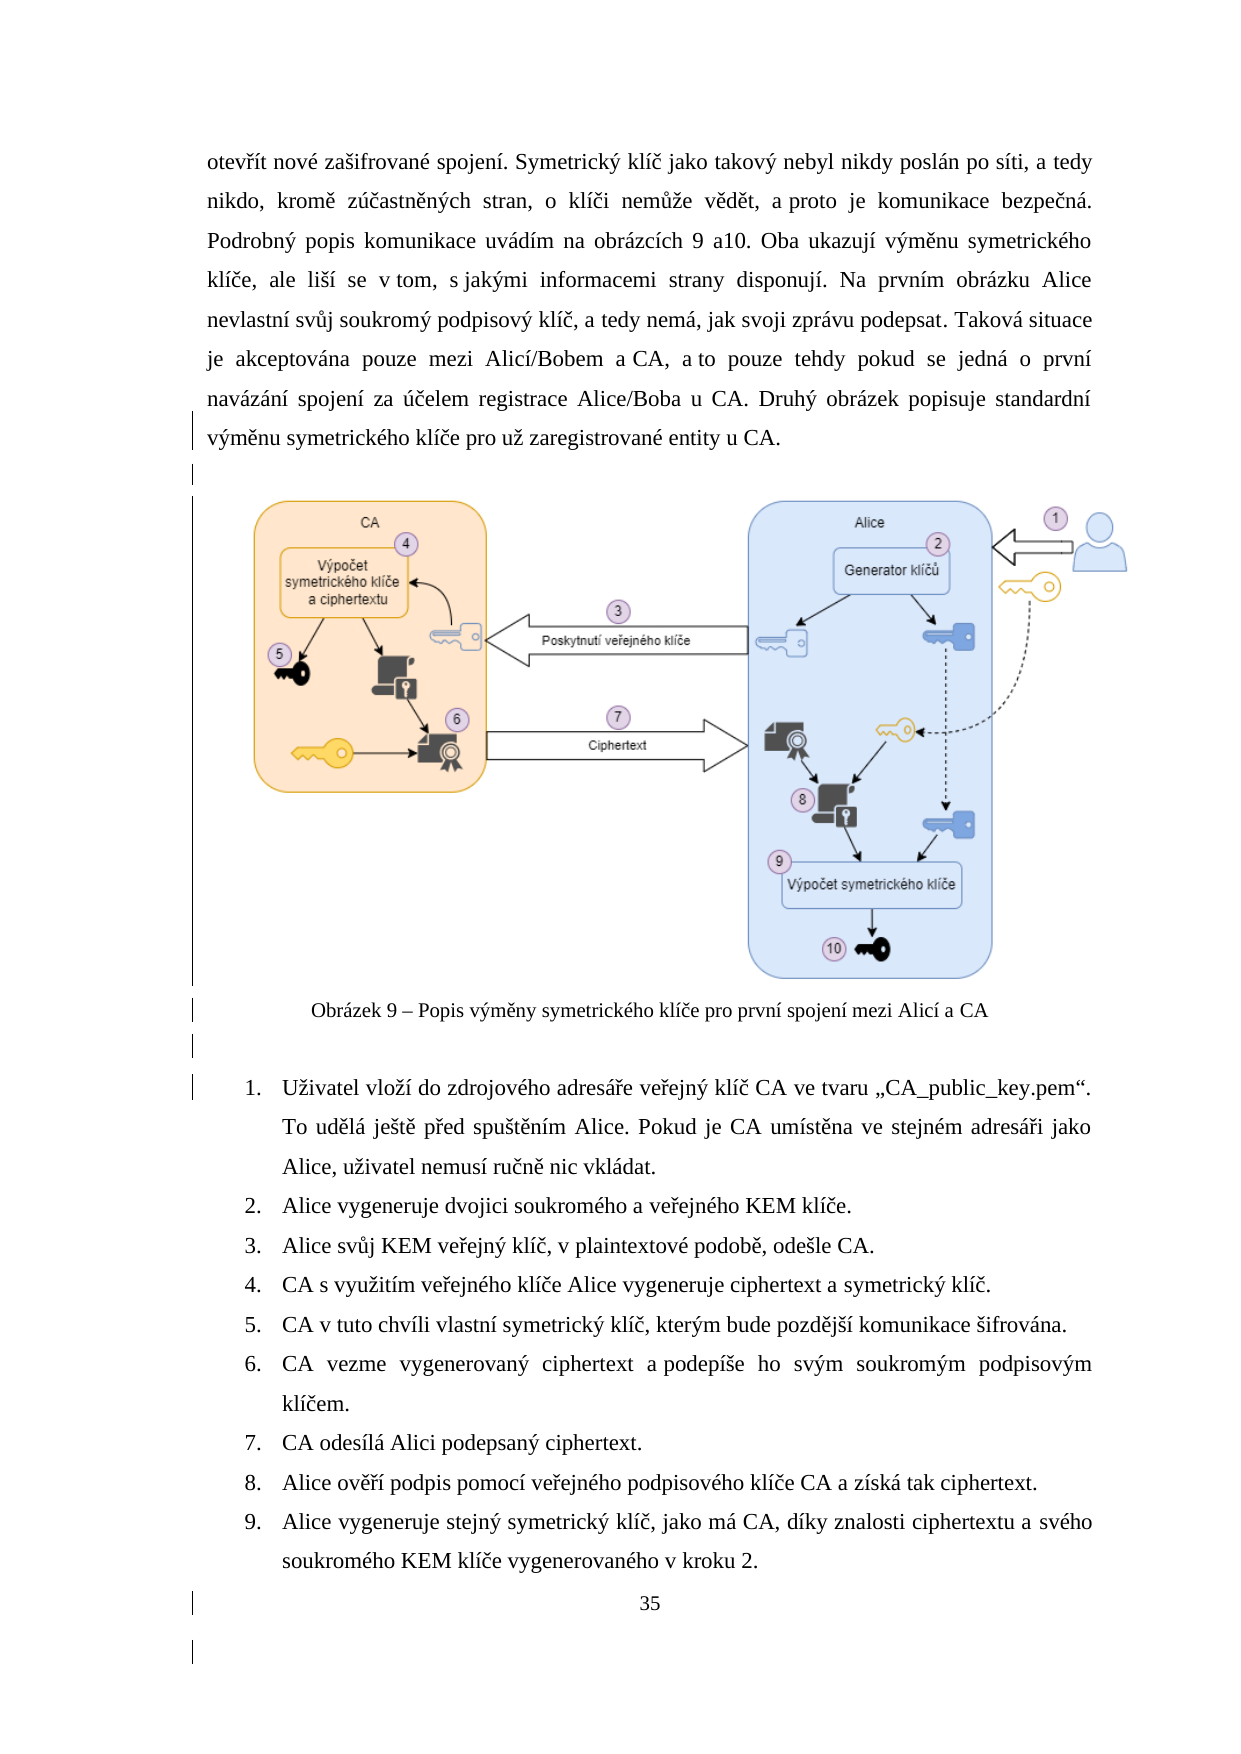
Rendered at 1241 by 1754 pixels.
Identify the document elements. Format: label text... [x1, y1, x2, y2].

list Uživatel vloží do zdrojového adresáře veřejný klíč CA ve tvaru „CA_public_key.pem“. To udělá ještě před spuštěním Alice. Pokud je CA umístěna ve stejném adresáři jako Alice, uživatel nemusí ručně nic vkládat. [244, 1074, 1092, 1179]
list CA v tuto chvíli vlastní symetrický klíč, kterým bude pozdější komunikace šifrována. [244, 1311, 1092, 1337]
list CA vezme vygenerovaný ciphertext a podepíše ho svým soukromým podpisovým klíčem. [244, 1350, 1092, 1416]
list Alice vygeneruje stejný symetrický klíč, jako má CA, díky znalosti ciphertextu a svého soukromého KEM klíče vygenerovaného v kroku 2. [244, 1508, 1092, 1574]
text Obrázek 9 – Popis výměny symetrického klíče pro první spojení mezi Alicí a CA [207, 998, 1092, 1022]
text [207, 148, 1092, 450]
list CA s využitím veřejného klíče Alice vygeneruje ciphertext a symetrický klíč. [244, 1271, 1092, 1298]
list Alice ověří podpis pomocí veřejného podpisového klíče CA a získá tak ciphertext. [244, 1469, 1092, 1495]
list Alice vygeneruje dvojici soukromého a veřejného KEM klíče. [244, 1192, 1092, 1219]
list CA odesílá Alici podepsaný ciphertext. [244, 1429, 1092, 1456]
picture [248, 495, 1133, 986]
list Alice svůj KEM veřejný klíč, v plaintextové podobě, odešle CA. [244, 1232, 1092, 1258]
